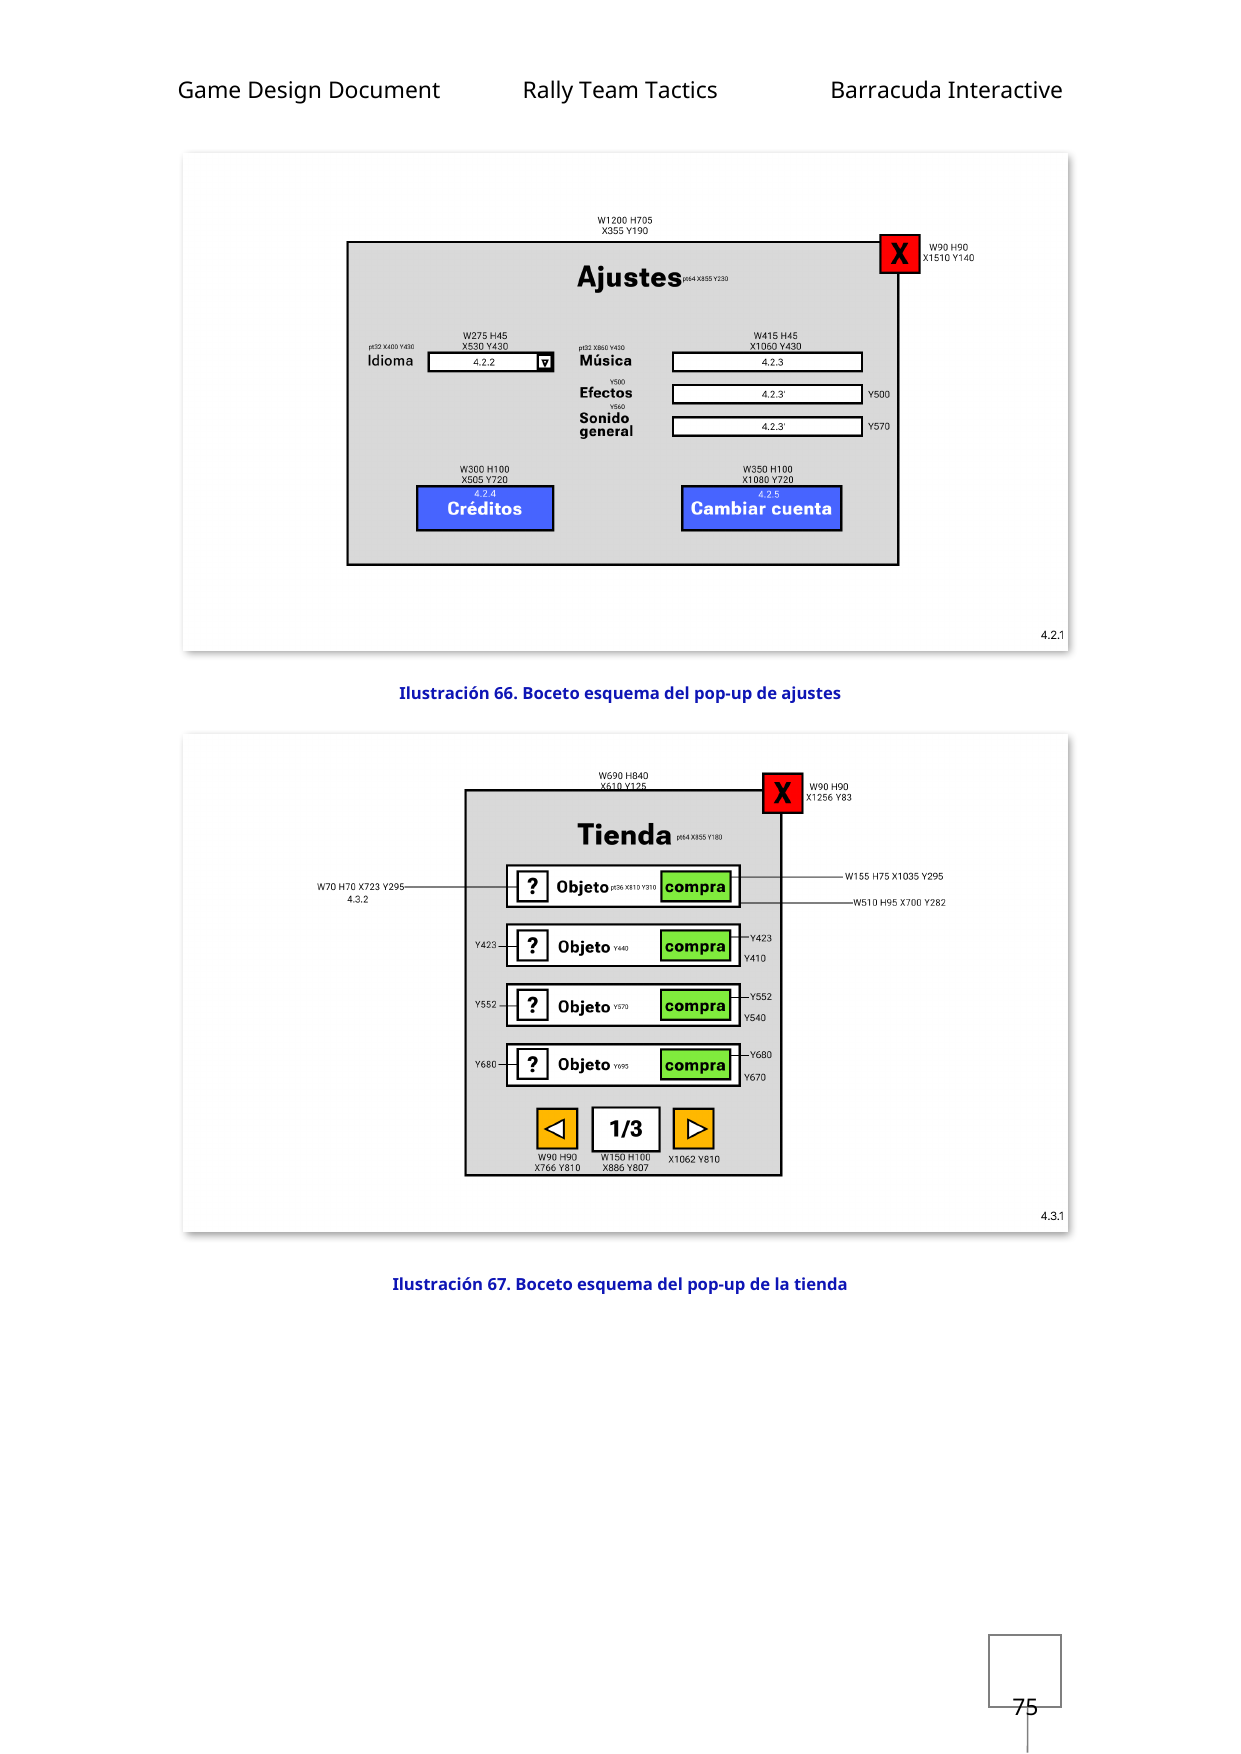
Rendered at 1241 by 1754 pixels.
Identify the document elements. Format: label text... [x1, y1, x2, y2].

picture [183, 153, 1068, 651]
picture [183, 734, 1068, 1232]
